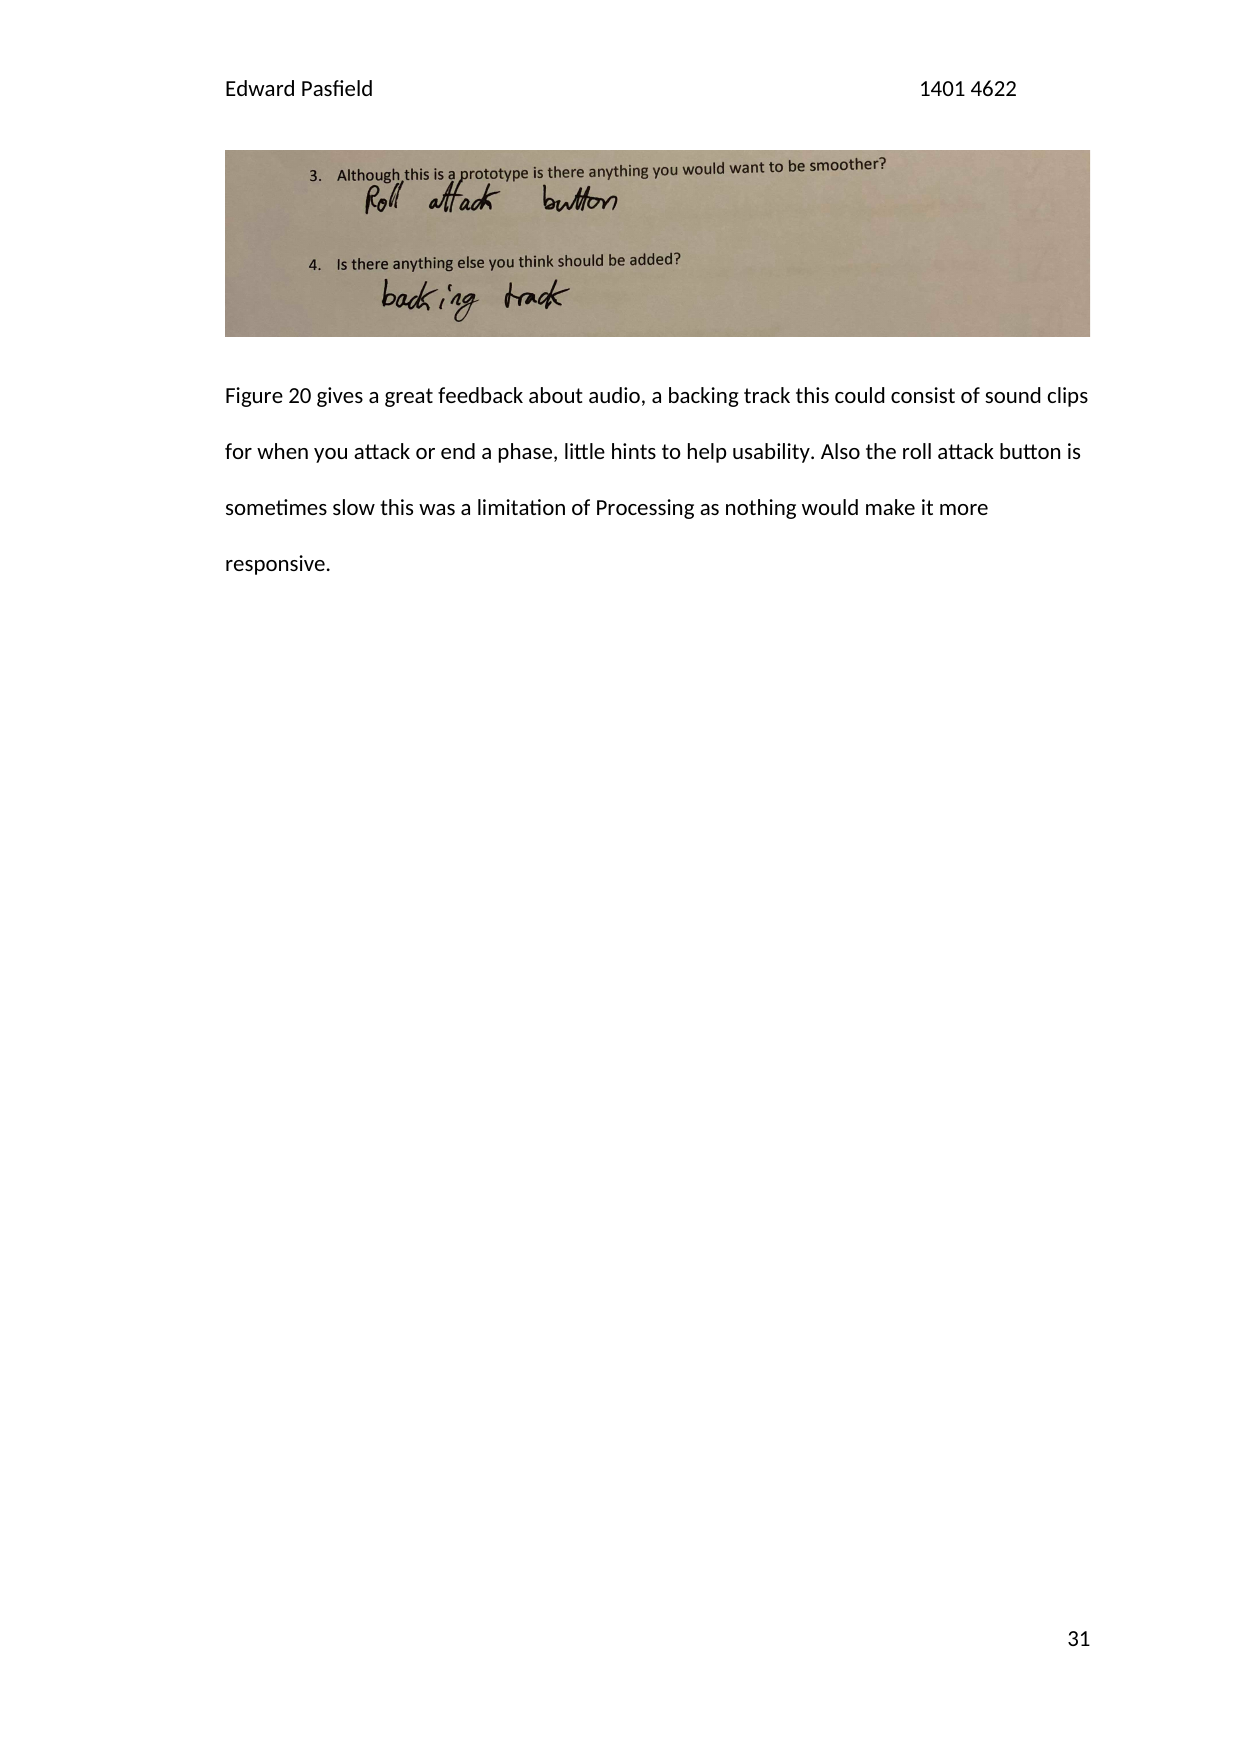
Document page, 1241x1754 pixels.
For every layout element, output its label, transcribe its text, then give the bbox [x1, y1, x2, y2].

text Figure 20 gives a great feedback about audio, a backing track this could consist of sound clips for when you attack or end a phase, little hints to help usability. Also the roll attack button is sometimes slow this was a limitation of Processing as nothing would make it more responsive. [225, 381, 1090, 577]
picture [225, 150, 1091, 337]
